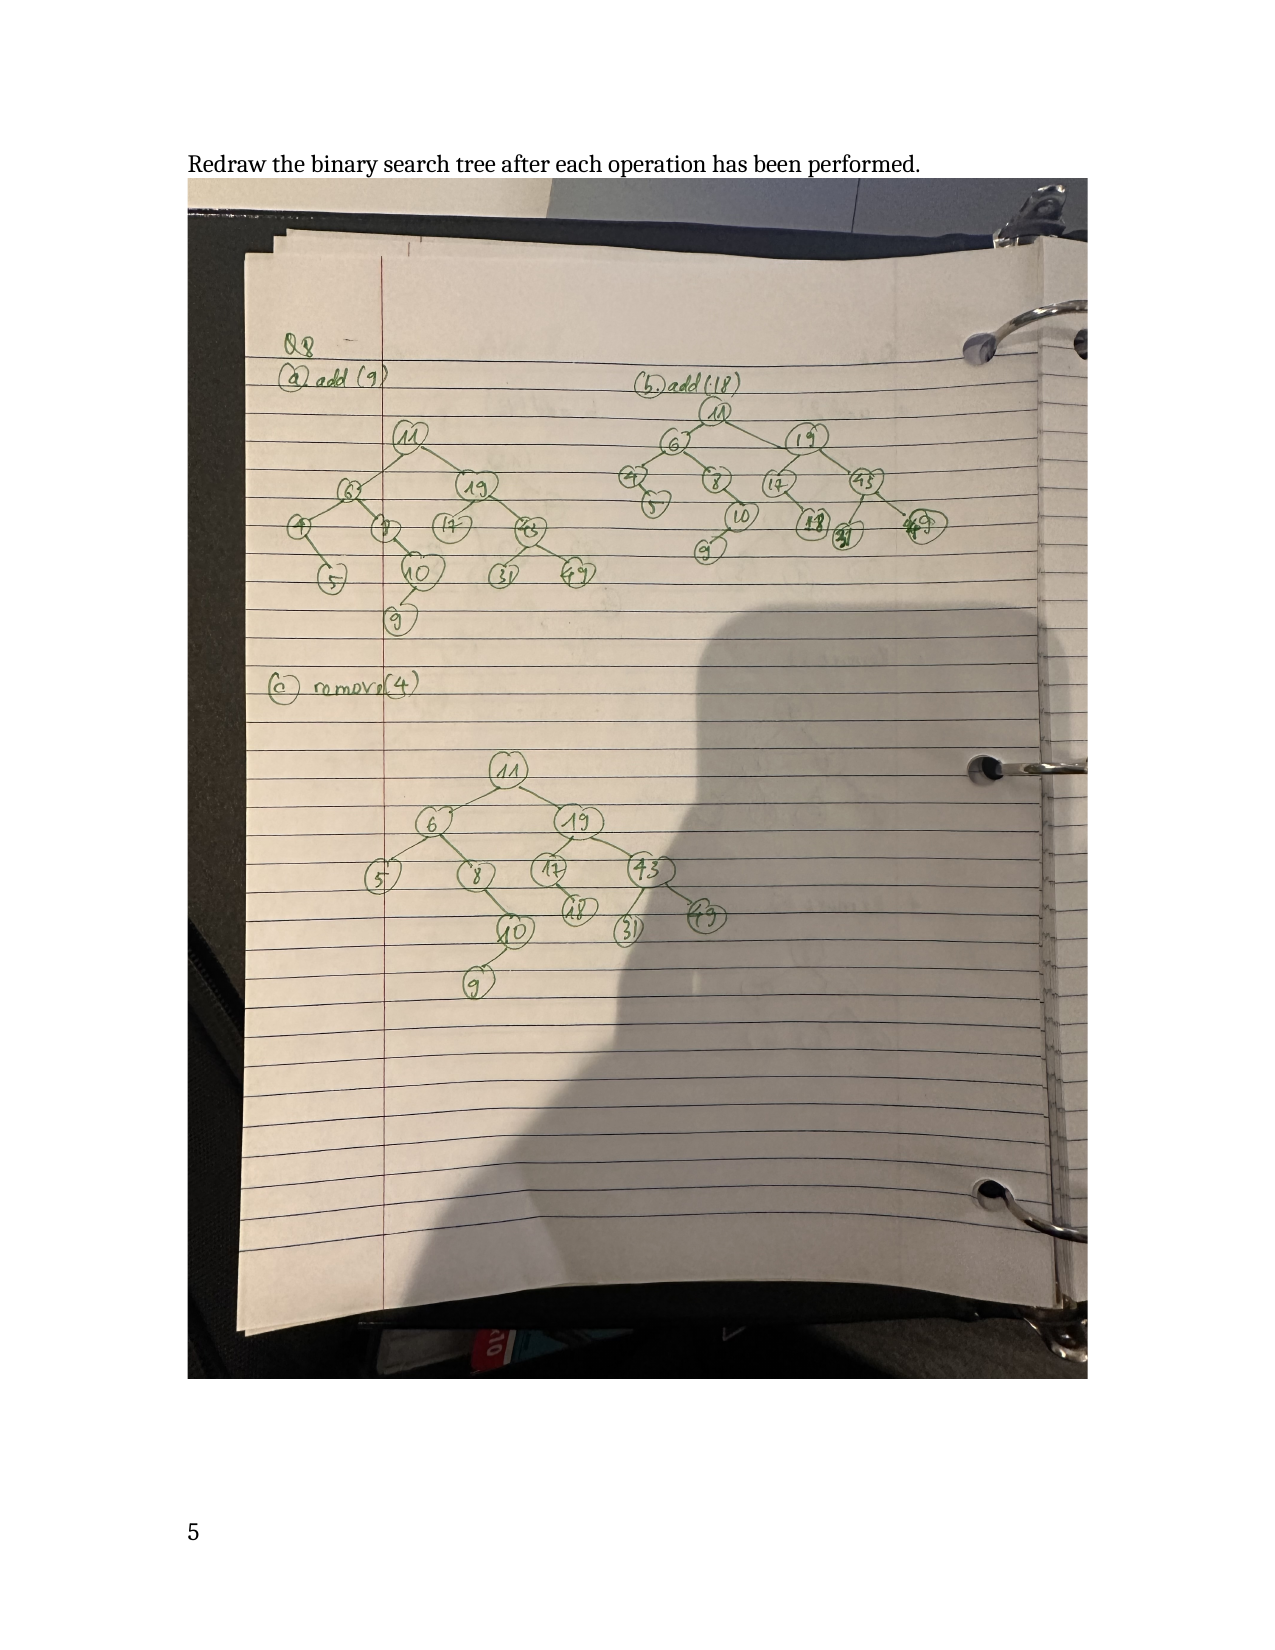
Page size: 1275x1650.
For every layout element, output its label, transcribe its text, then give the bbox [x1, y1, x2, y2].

text Redraw the binary search tree after each operation has been performed. [187, 150, 1087, 178]
picture [187, 178, 1088, 1379]
